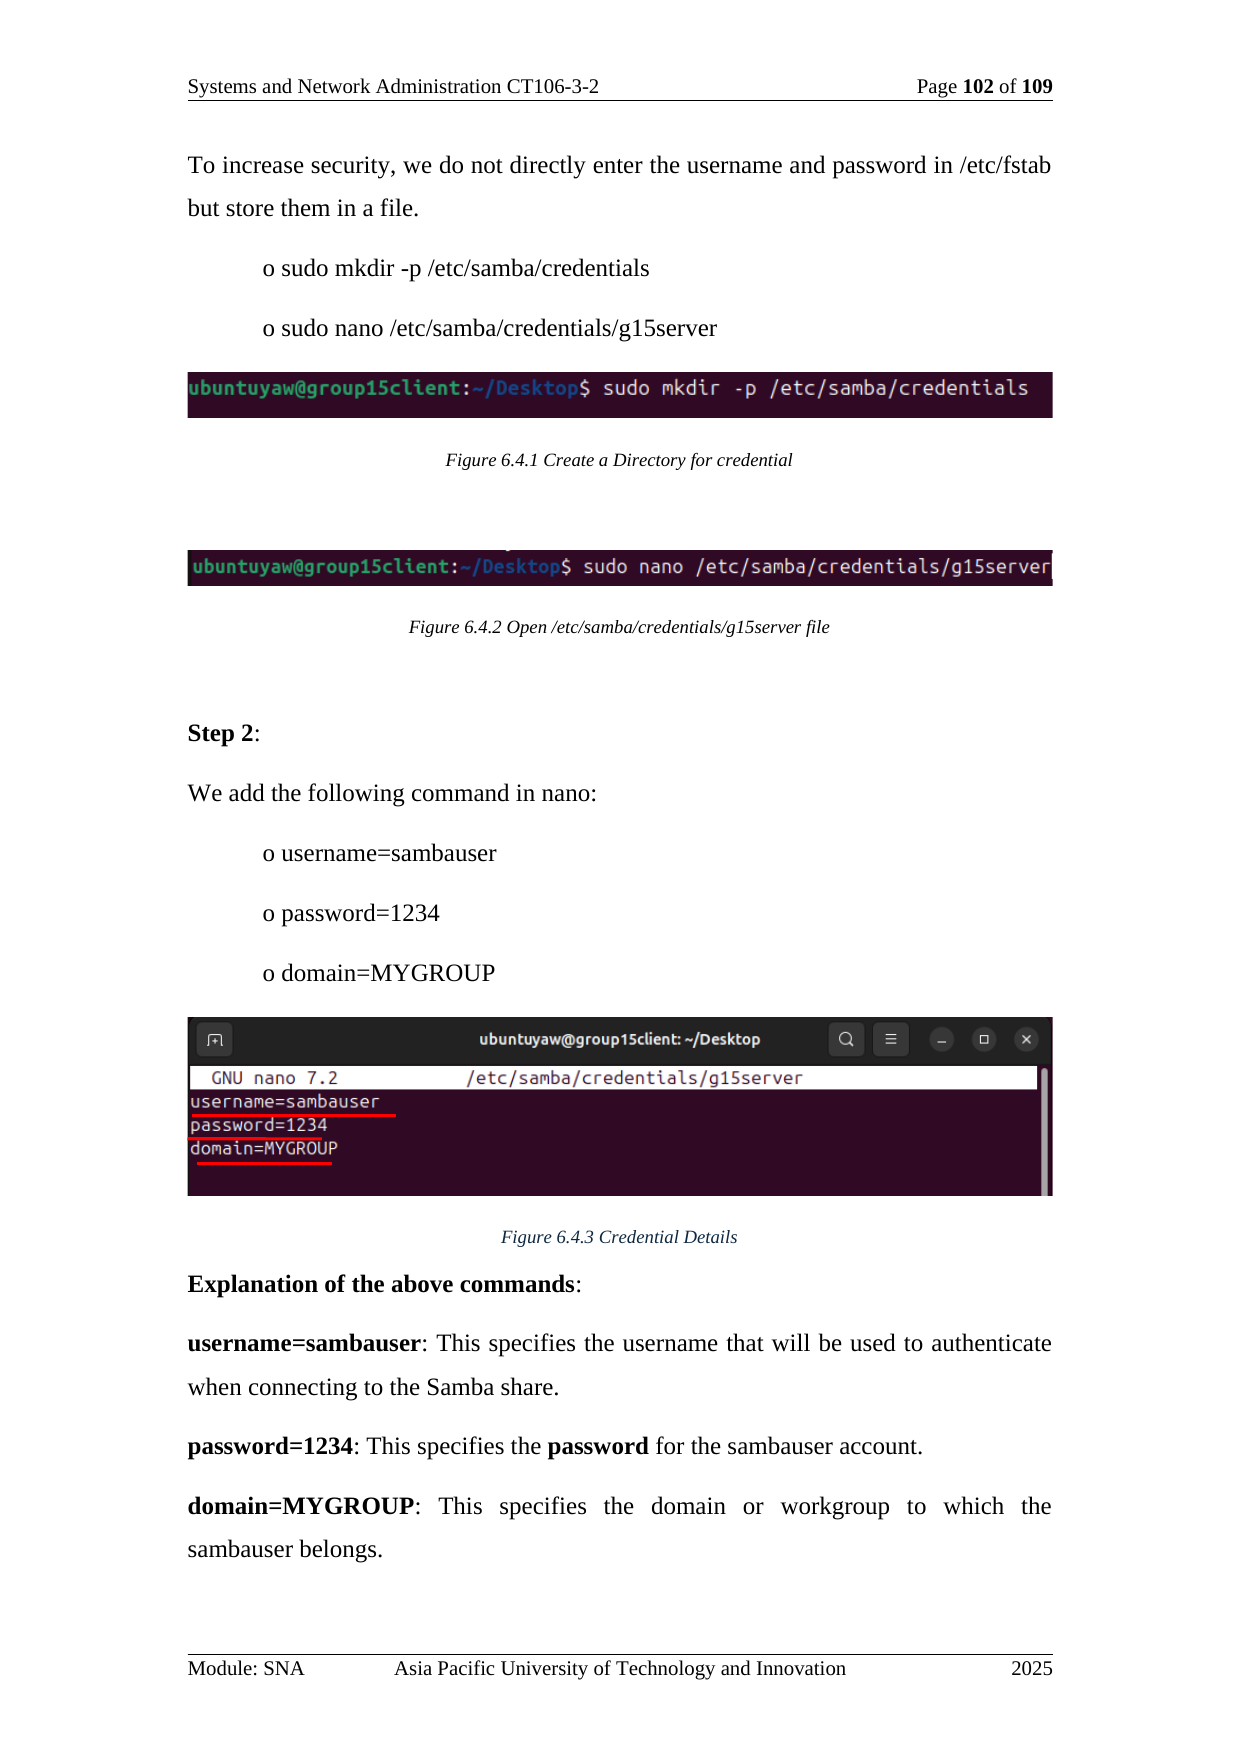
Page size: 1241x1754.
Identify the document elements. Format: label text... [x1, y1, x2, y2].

picture [187, 372, 1053, 418]
text We add the following command in nano: [187, 778, 1053, 807]
text password=1234: This specifies the password for the sambauser account. [187, 1431, 1053, 1460]
text o sudo nano /etc/samba/credentials/g15server [187, 313, 1053, 341]
text domain=MYGROUP: This specifies the domain or workgroup to which the sambauser belongs. [187, 1491, 1053, 1563]
text Explanation of the above commands: [187, 1269, 1053, 1297]
text To increase security, we do not directly enter the username and password in /etc/fstab but store them in a file. [187, 150, 1053, 222]
text Figure 6.4.3 Credential Details [187, 1226, 1053, 1248]
text Step 2: [187, 718, 1053, 747]
text o password=1234 [187, 898, 1053, 927]
text o sudo mkdir -p /etc/samba/credentials [187, 253, 1053, 282]
text username=sambauser: This specifies the username that will be used to authenticate when connecting to the Samba share. [187, 1328, 1053, 1400]
text Figure 6.4.2 Open /etc/samba/credentials/g15server file [187, 616, 1053, 638]
text o domain=MYGROUP [187, 958, 1053, 986]
picture [187, 550, 1053, 586]
text o username=sambauser [187, 838, 1053, 867]
text Figure 6.4.1 Create a Directory for credential [187, 448, 1053, 470]
picture [187, 1017, 1053, 1196]
